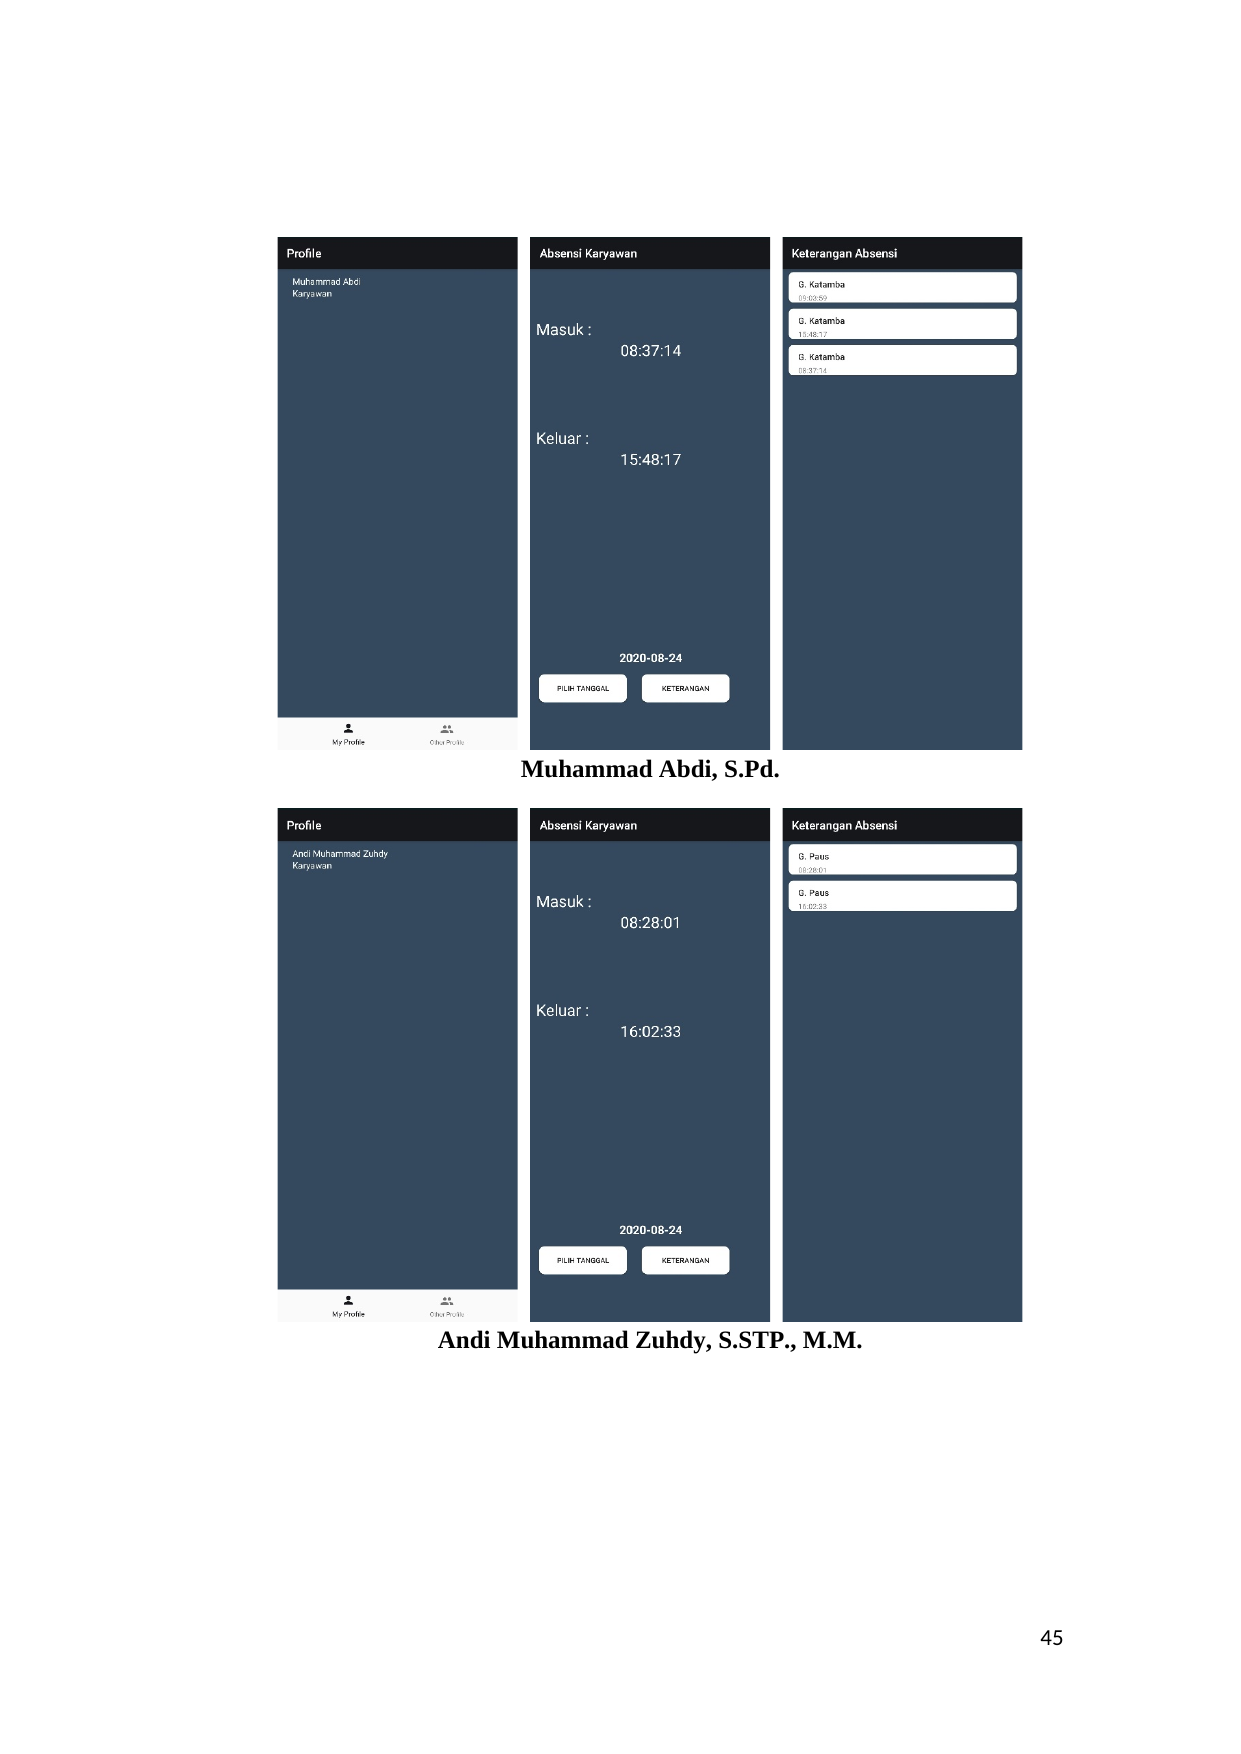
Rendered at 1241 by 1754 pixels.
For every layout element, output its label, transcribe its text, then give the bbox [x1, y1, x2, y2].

picture [530, 237, 771, 750]
picture [277, 808, 518, 1322]
picture [782, 808, 1023, 1322]
picture [782, 237, 1023, 750]
picture [530, 808, 771, 1322]
picture [277, 237, 518, 750]
text Muhammad Abdi, S.Pd. [237, 754, 1063, 783]
text Andi Muhammad Zuhdy, S.STP., M.M. [237, 1325, 1063, 1354]
